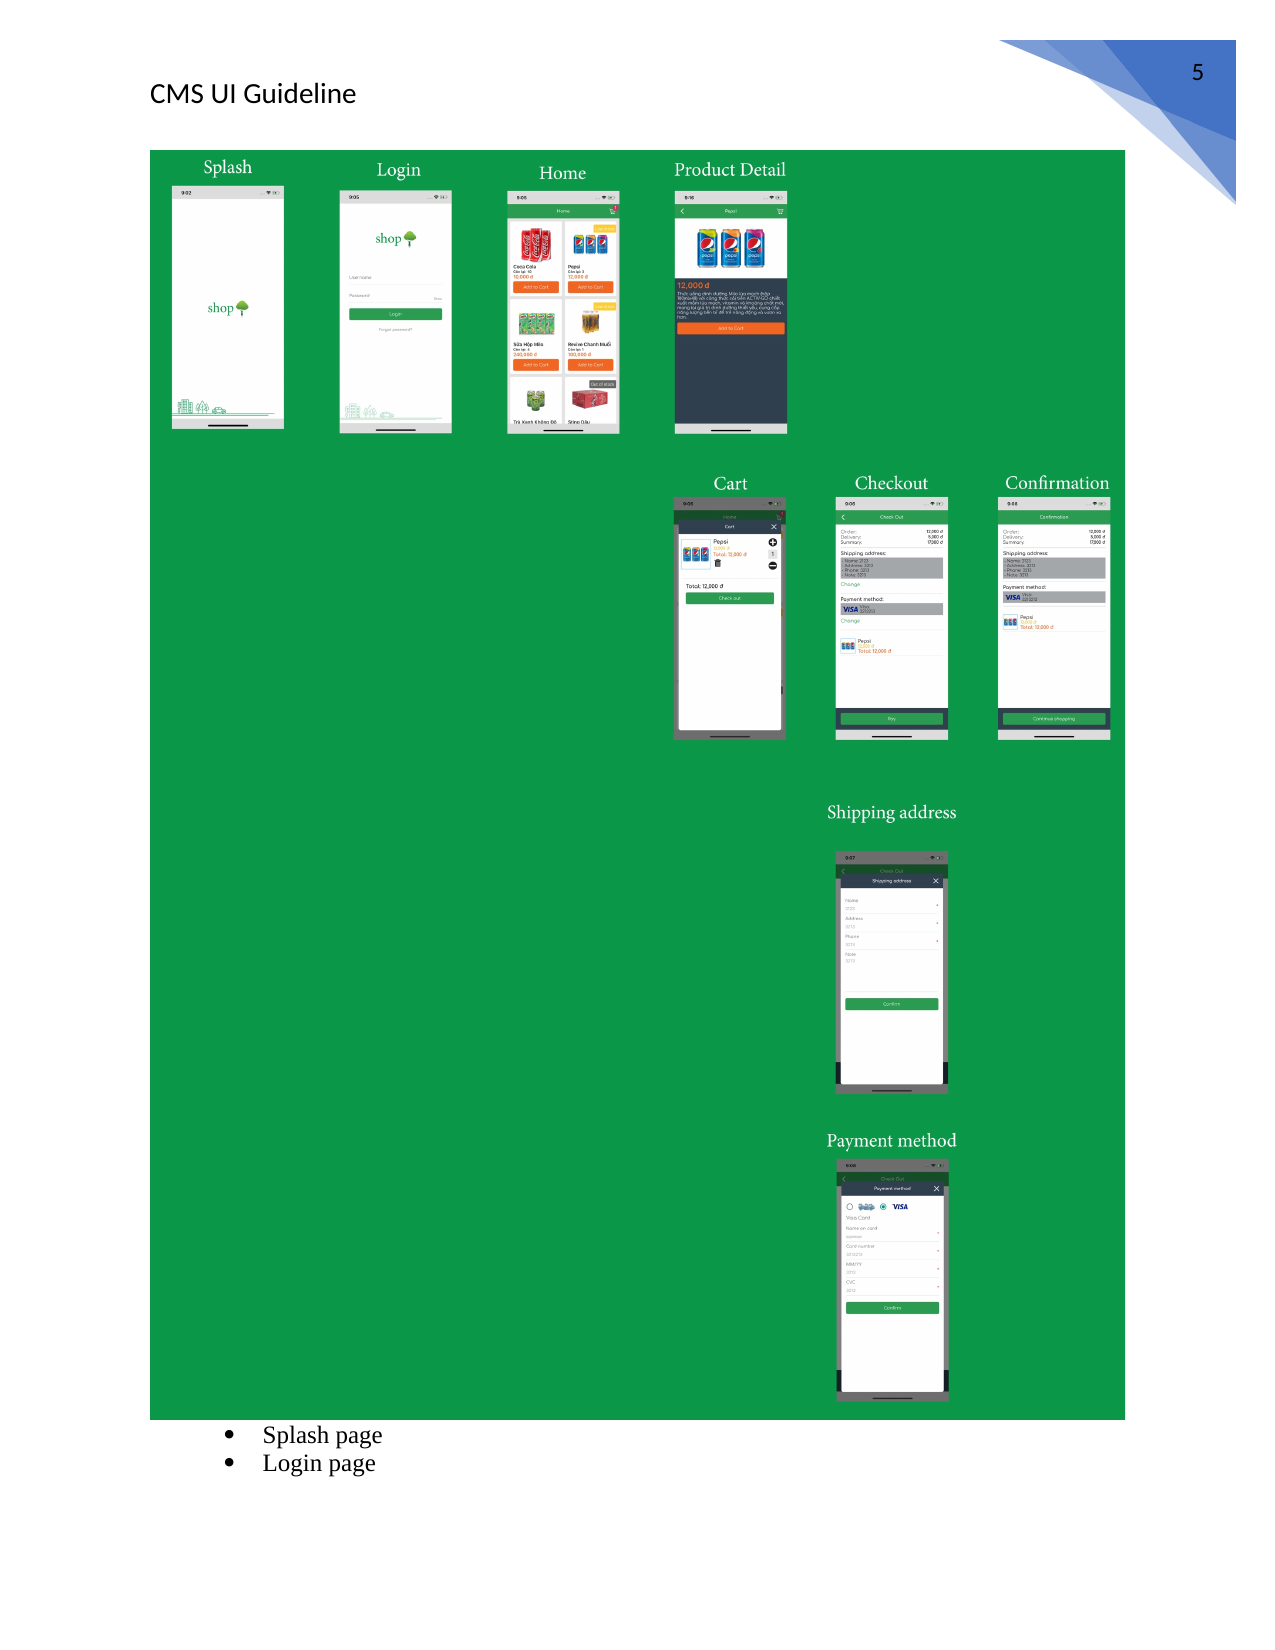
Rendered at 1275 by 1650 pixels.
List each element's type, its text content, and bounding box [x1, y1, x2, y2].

list Splash page [225, 1420, 1125, 1448]
picture [150, 40, 1236, 1420]
list Login page [225, 1448, 1125, 1477]
